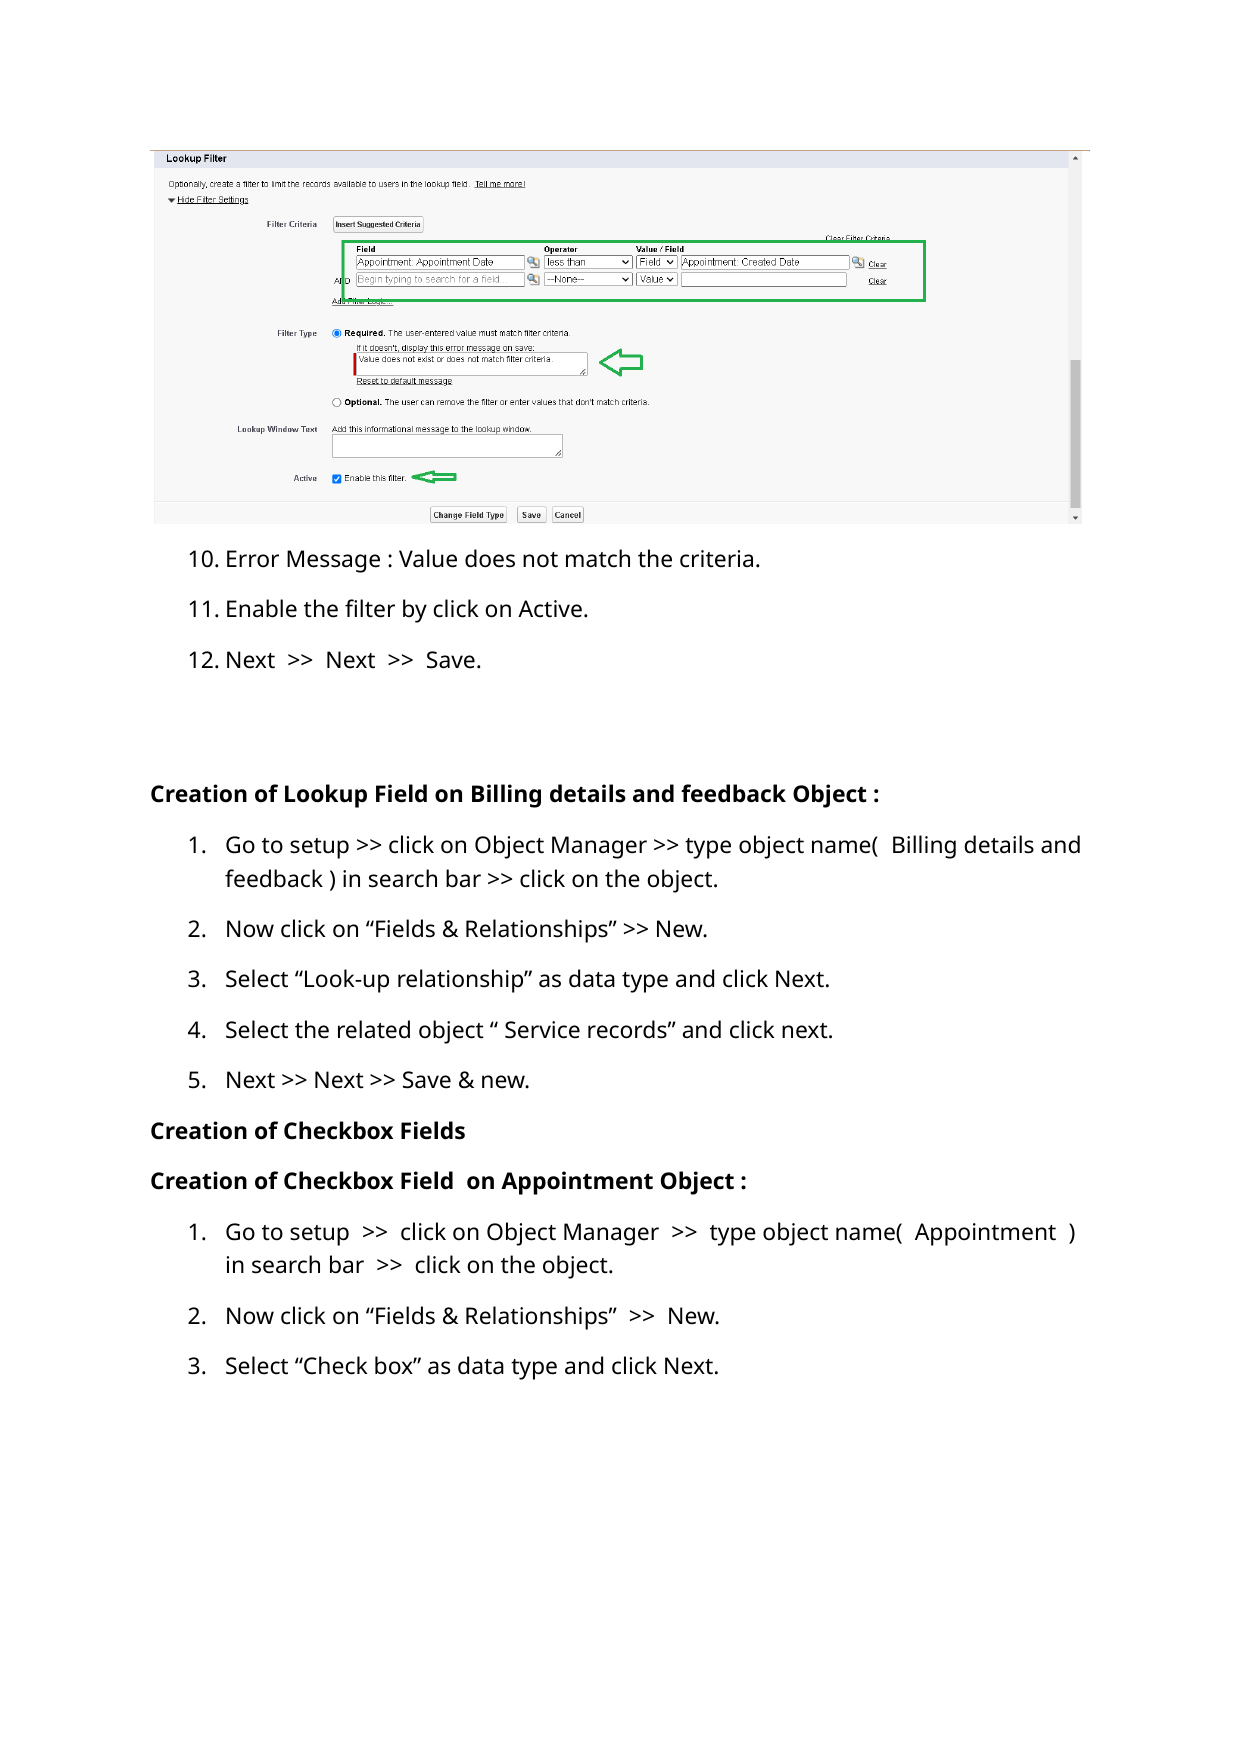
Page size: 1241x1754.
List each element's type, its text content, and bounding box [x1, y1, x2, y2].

list Now click on “Fields & Relationships” >> New. [187, 1299, 1090, 1331]
list Go to setup >> click on Object Manager >> type object name( Appointment ) in search bar >> click on the object. [187, 1215, 1090, 1280]
list Now click on “Fields & Relationships” >> New. [187, 913, 1090, 944]
list Select “Look-up relationship” as data type and click Next. [187, 963, 1090, 994]
list Error Message : Value does not match the criteria. [187, 543, 1090, 574]
text Creation of Checkbox Fields [150, 1114, 1090, 1146]
text Creation of Lookup Field on Billing details and feedback Object : [150, 778, 1090, 809]
list Next >> Next >> Save & new. [187, 1064, 1090, 1095]
list Next >> Next >> Save. [187, 644, 1090, 675]
list Enable the filter by click on Active. [187, 593, 1090, 624]
text Creation of Checkbox Field on Appointment Object : [150, 1165, 1090, 1196]
picture [150, 150, 1090, 524]
list Select “Check box” as data type and click Next. [187, 1350, 1090, 1381]
list Go to setup >> click on Object Manager >> type object name( Billing details and feedback ) in search bar >> click on the object. [187, 829, 1090, 894]
list Select the related object “ Service records” and click next. [187, 1014, 1090, 1045]
